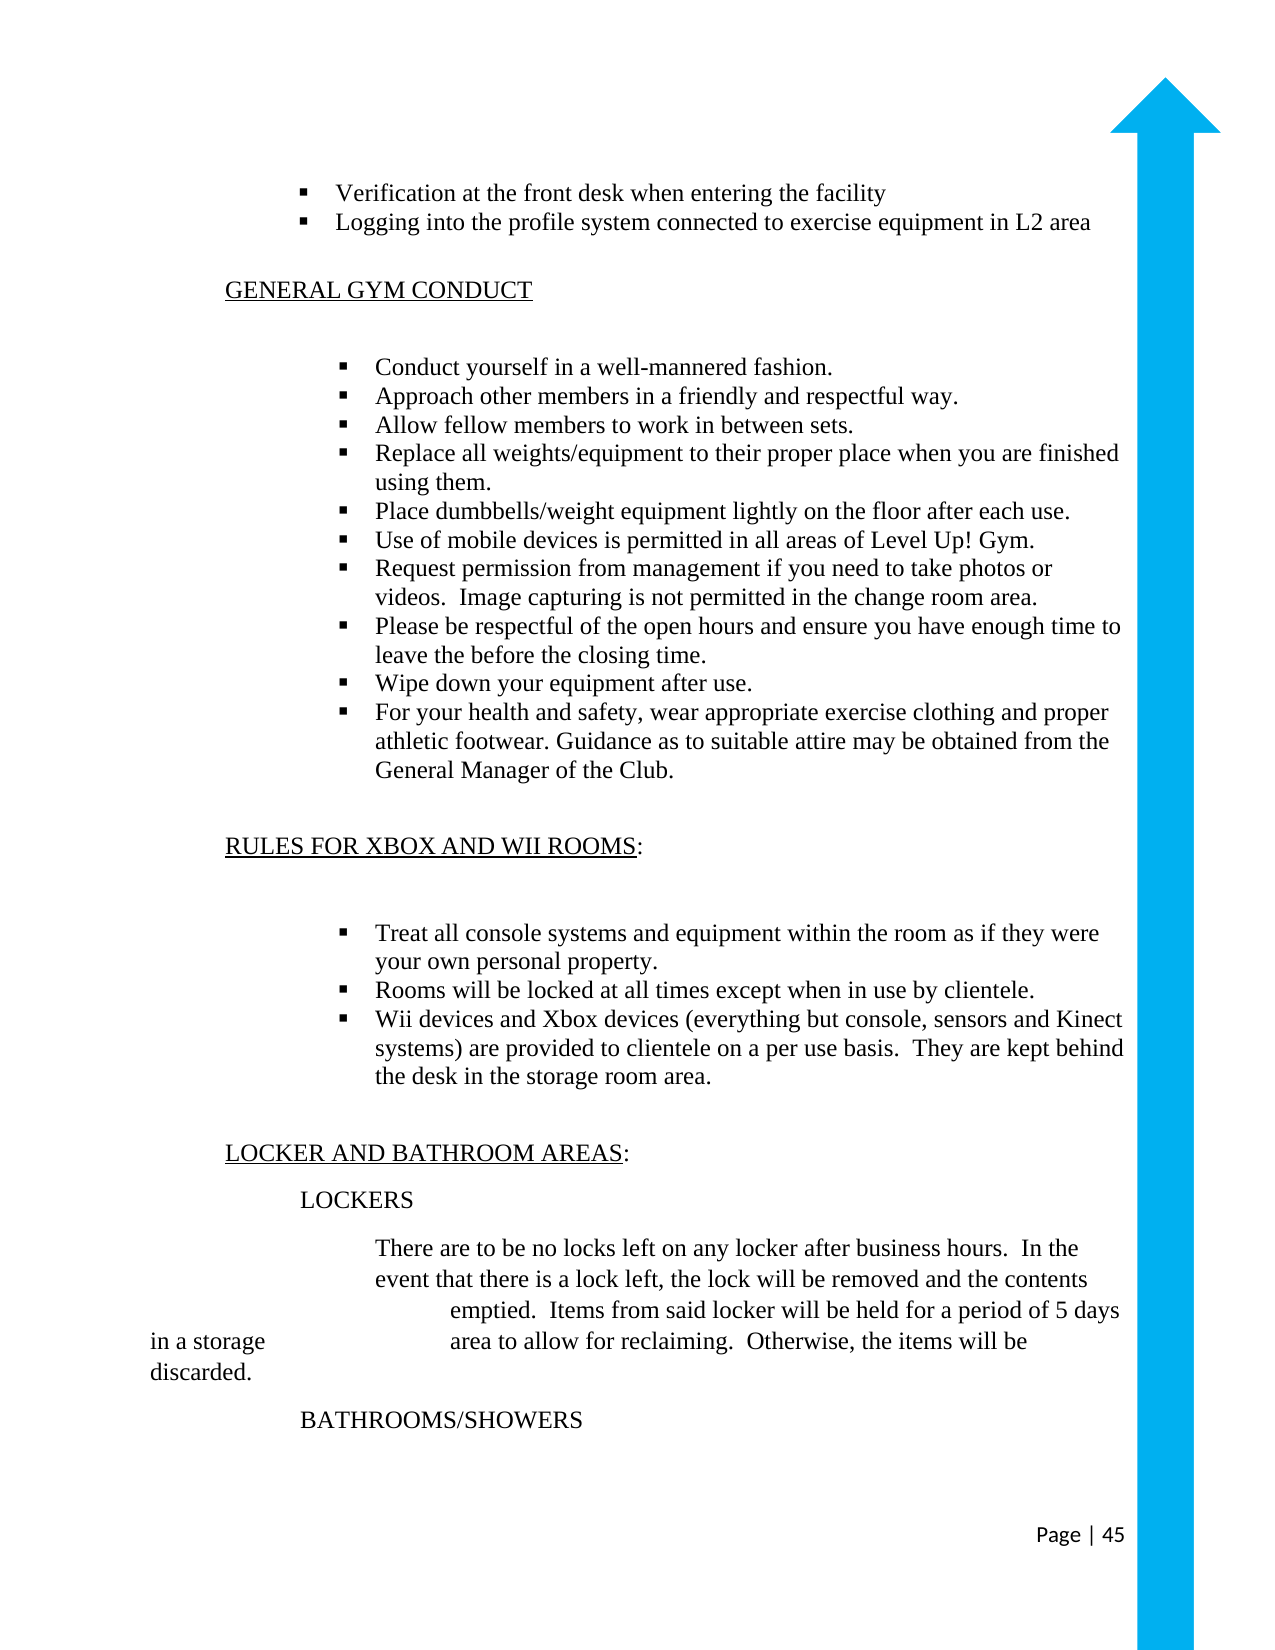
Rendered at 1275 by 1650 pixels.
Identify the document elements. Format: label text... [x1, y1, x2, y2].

list Logging into the profile system connected to exercise equipment in L2 area [298, 207, 1125, 236]
list Rooms will be locked at all times except when in use by clientele. [337, 975, 1125, 1004]
text LOCKERS [150, 1186, 1125, 1214]
list Place dumbbells/weight equipment lightly on the floor after each use. [337, 496, 1125, 525]
list For your health and safety, wear appropriate exercise clothing and proper athletic footwear. Guidance as to suitable attire may be obtained from the General Manager of the Club. [337, 697, 1125, 783]
list Wipe down your equipment after use. [337, 668, 1125, 697]
text GENERAL GYM CONDUCT [150, 275, 1125, 303]
text There are to be no locks left on any locker after business hours. In the event that there is a lock left, the lock will be removed and the contents emptied. Items from said locker will be held for a period of 5 days in a storage area to allow for reclaiming. Otherwise, the items will be discarded. [150, 1233, 1125, 1386]
list Approach other members in a friendly and respectful way. [337, 381, 1125, 410]
list Allow fellow members to work in between sets. [337, 410, 1125, 438]
list Conduct yourself in a well-mannered fashion. [337, 352, 1125, 381]
text RULES FOR XBOX AND WII ROOMS: [150, 831, 1125, 860]
list Treat all console systems and equipment within the room as if they were your own personal property. [337, 918, 1125, 975]
text LOCKER AND BATHROOM AREAS: [150, 1138, 1125, 1167]
list Verification at the front desk when entering the facility [298, 178, 1125, 207]
list Please be respectful of the open hours and ensure you have enough time to leave the before the closing time. [337, 611, 1125, 668]
list Use of mobile devices is permitted in all areas of Level Up! Gym. [337, 525, 1125, 553]
list Wii devices and Xbox devices (everything but console, sensors and Kinect systems) are provided to clientele on a per use basis. They are kept behind the desk in the storage room area. [337, 1004, 1125, 1090]
list Replace all weights/equipment to their proper place when you are finished using them. [337, 438, 1125, 496]
list Request permission from management if you need to take photos or videos. Image capturing is not permitted in the change room area. [337, 553, 1125, 611]
text BATHROOMS/SHOWERS [225, 1405, 1125, 1434]
